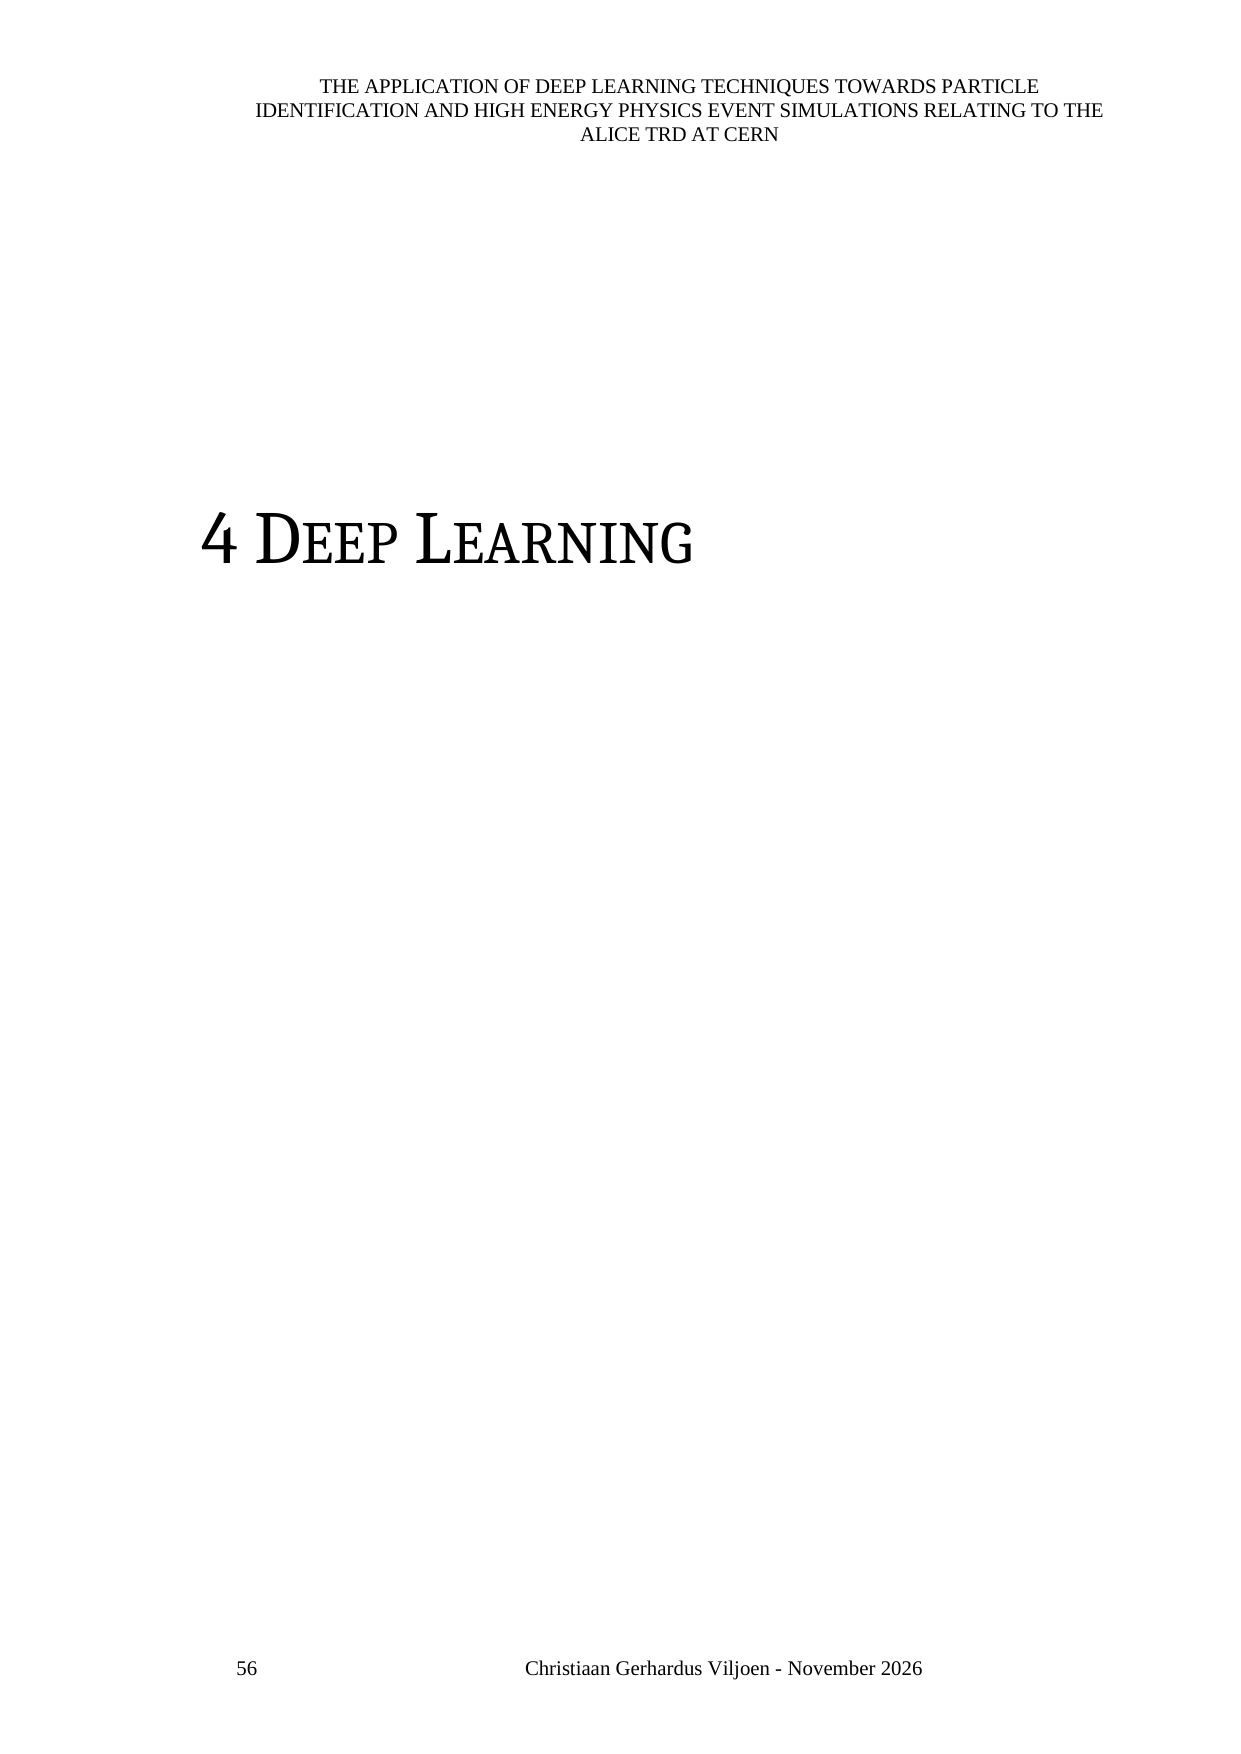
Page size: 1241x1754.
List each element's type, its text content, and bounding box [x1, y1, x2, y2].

subtitle Deep Learning [201, 496, 1122, 582]
